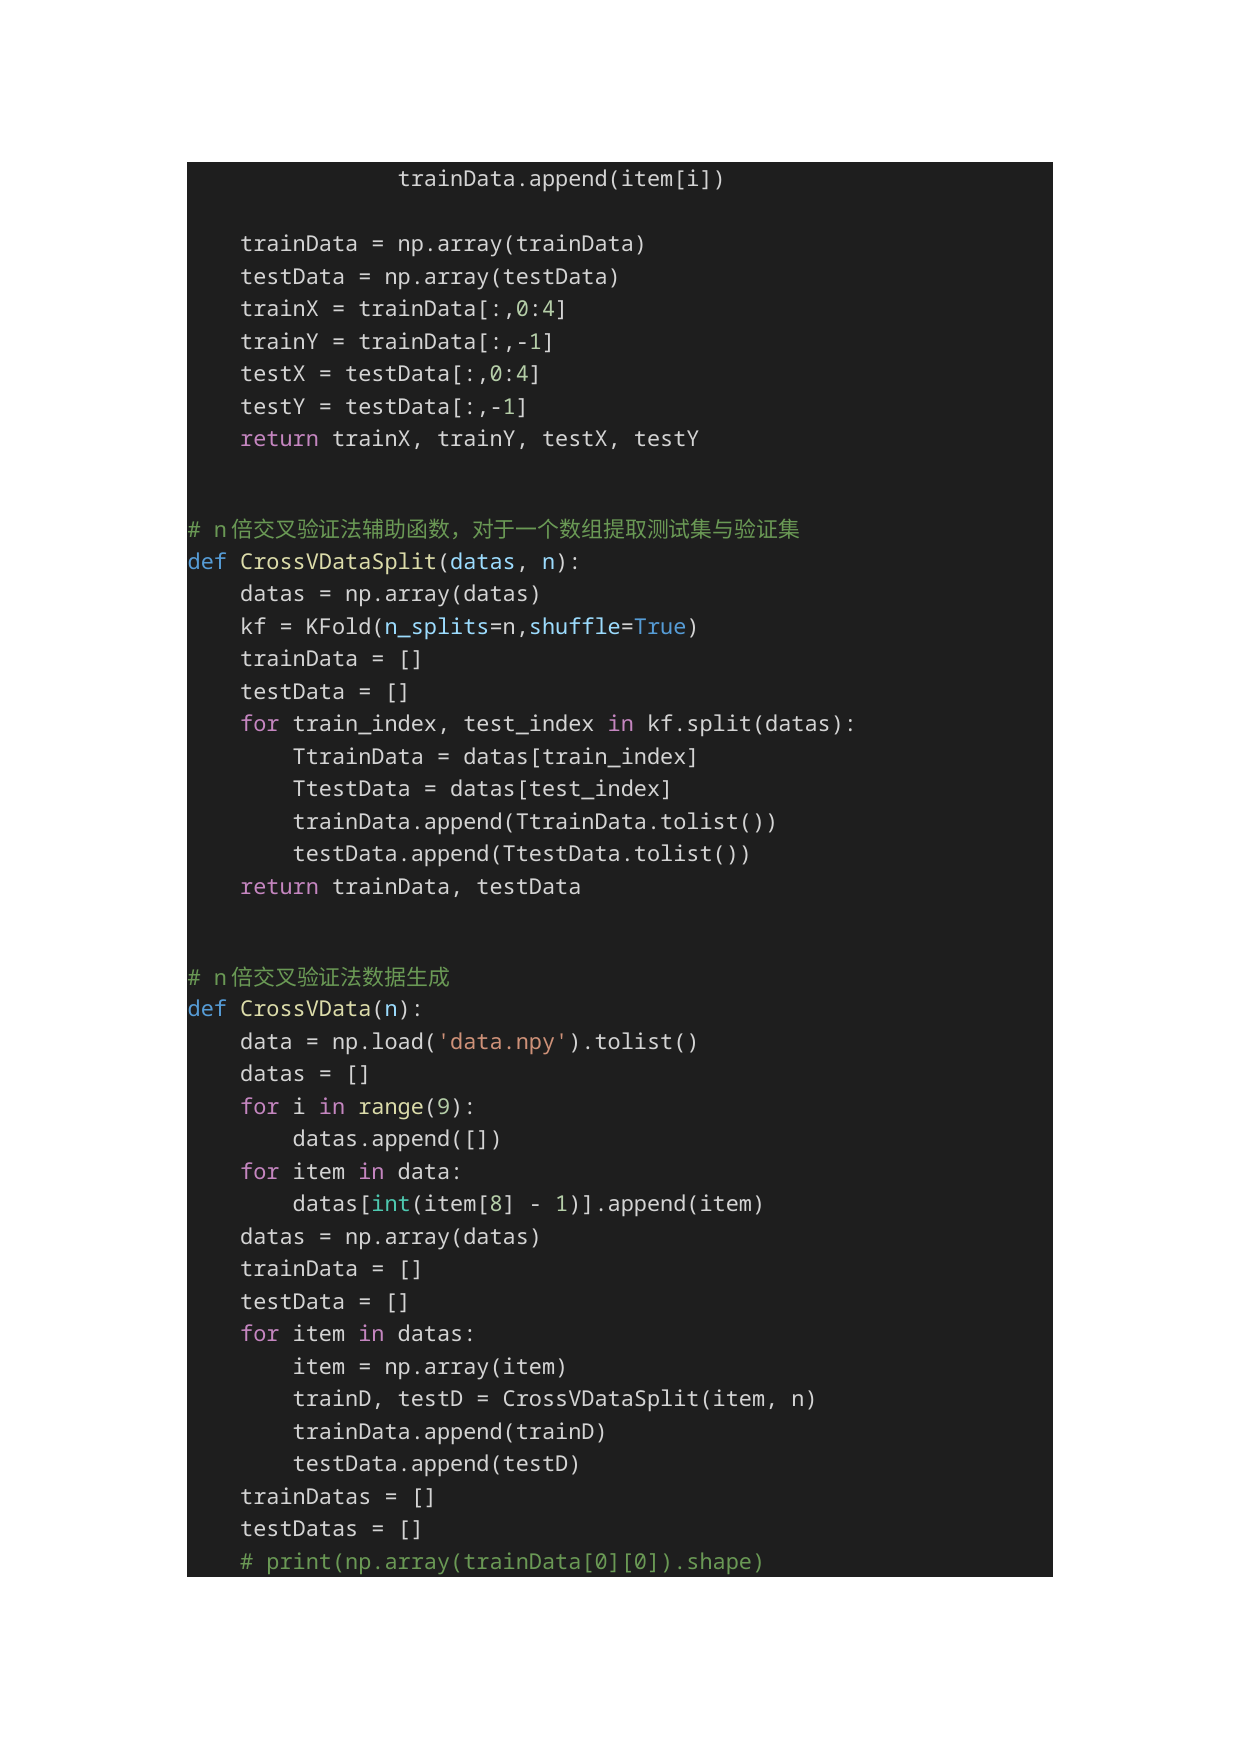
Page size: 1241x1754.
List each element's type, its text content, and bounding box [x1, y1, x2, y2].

text kf = KFold(n_splits=n,shuffle=True) [187, 609, 1053, 642]
text # n倍交叉验证法数据生成 [187, 959, 1053, 992]
text datas[int(item[8] - 1)].append(item) [187, 1187, 1053, 1219]
text return trainData, testData [187, 869, 1053, 902]
text # n倍交叉验证法辅助函数，对于一个数组提取测试集与验证集 [187, 512, 1053, 544]
text def CrossVData(n): [187, 992, 1053, 1024]
text datas.append([]) [187, 1122, 1053, 1154]
text trainData.append(TtrainData.tolist()) [187, 804, 1053, 837]
text trainDatas = [] [187, 1479, 1053, 1512]
text testData.append(testD) [187, 1447, 1053, 1479]
text testX = testData[:,0:4] [187, 357, 1053, 389]
text testData = [] [187, 1284, 1053, 1317]
text for train_index, test_index in kf.split(datas): [187, 707, 1053, 739]
text testData = [] [187, 674, 1053, 707]
text trainY = trainData[:,-1] [187, 324, 1053, 357]
text trainData.append(item[i]) [187, 162, 1053, 194]
text trainData = [] [187, 1252, 1053, 1284]
text item = np.array(item) [187, 1349, 1053, 1382]
text testDatas = [] [187, 1512, 1053, 1544]
text trainData = [] [187, 642, 1053, 674]
text for i in range(9): [187, 1089, 1053, 1122]
text return trainX, trainY, testX, testY [187, 422, 1053, 454]
text # print(np.array(trainData[0][0]).shape) [187, 1544, 1053, 1577]
text trainData = np.array(trainData) [187, 227, 1053, 259]
text data = np.load('data.npy').tolist() [187, 1024, 1053, 1057]
text datas = np.array(datas) [187, 1219, 1053, 1252]
text for item in data: [187, 1154, 1053, 1187]
text for item in datas: [187, 1317, 1053, 1349]
text trainX = trainData[:,0:4] [187, 292, 1053, 324]
text testY = testData[:,-1] [187, 389, 1053, 422]
text trainData.append(trainD) [187, 1414, 1053, 1447]
text testData.append(TtestData.tolist()) [187, 837, 1053, 869]
text datas = np.array(datas) [187, 577, 1053, 609]
text TtrainData = datas[train_index] [187, 739, 1053, 772]
text testData = np.array(testData) [187, 259, 1053, 292]
text TtestData = datas[test_index] [187, 772, 1053, 804]
text datas = [] [187, 1057, 1053, 1089]
text trainD, testD = CrossVDataSplit(item, n) [187, 1382, 1053, 1414]
text def CrossVDataSplit(datas, n): [187, 544, 1053, 577]
